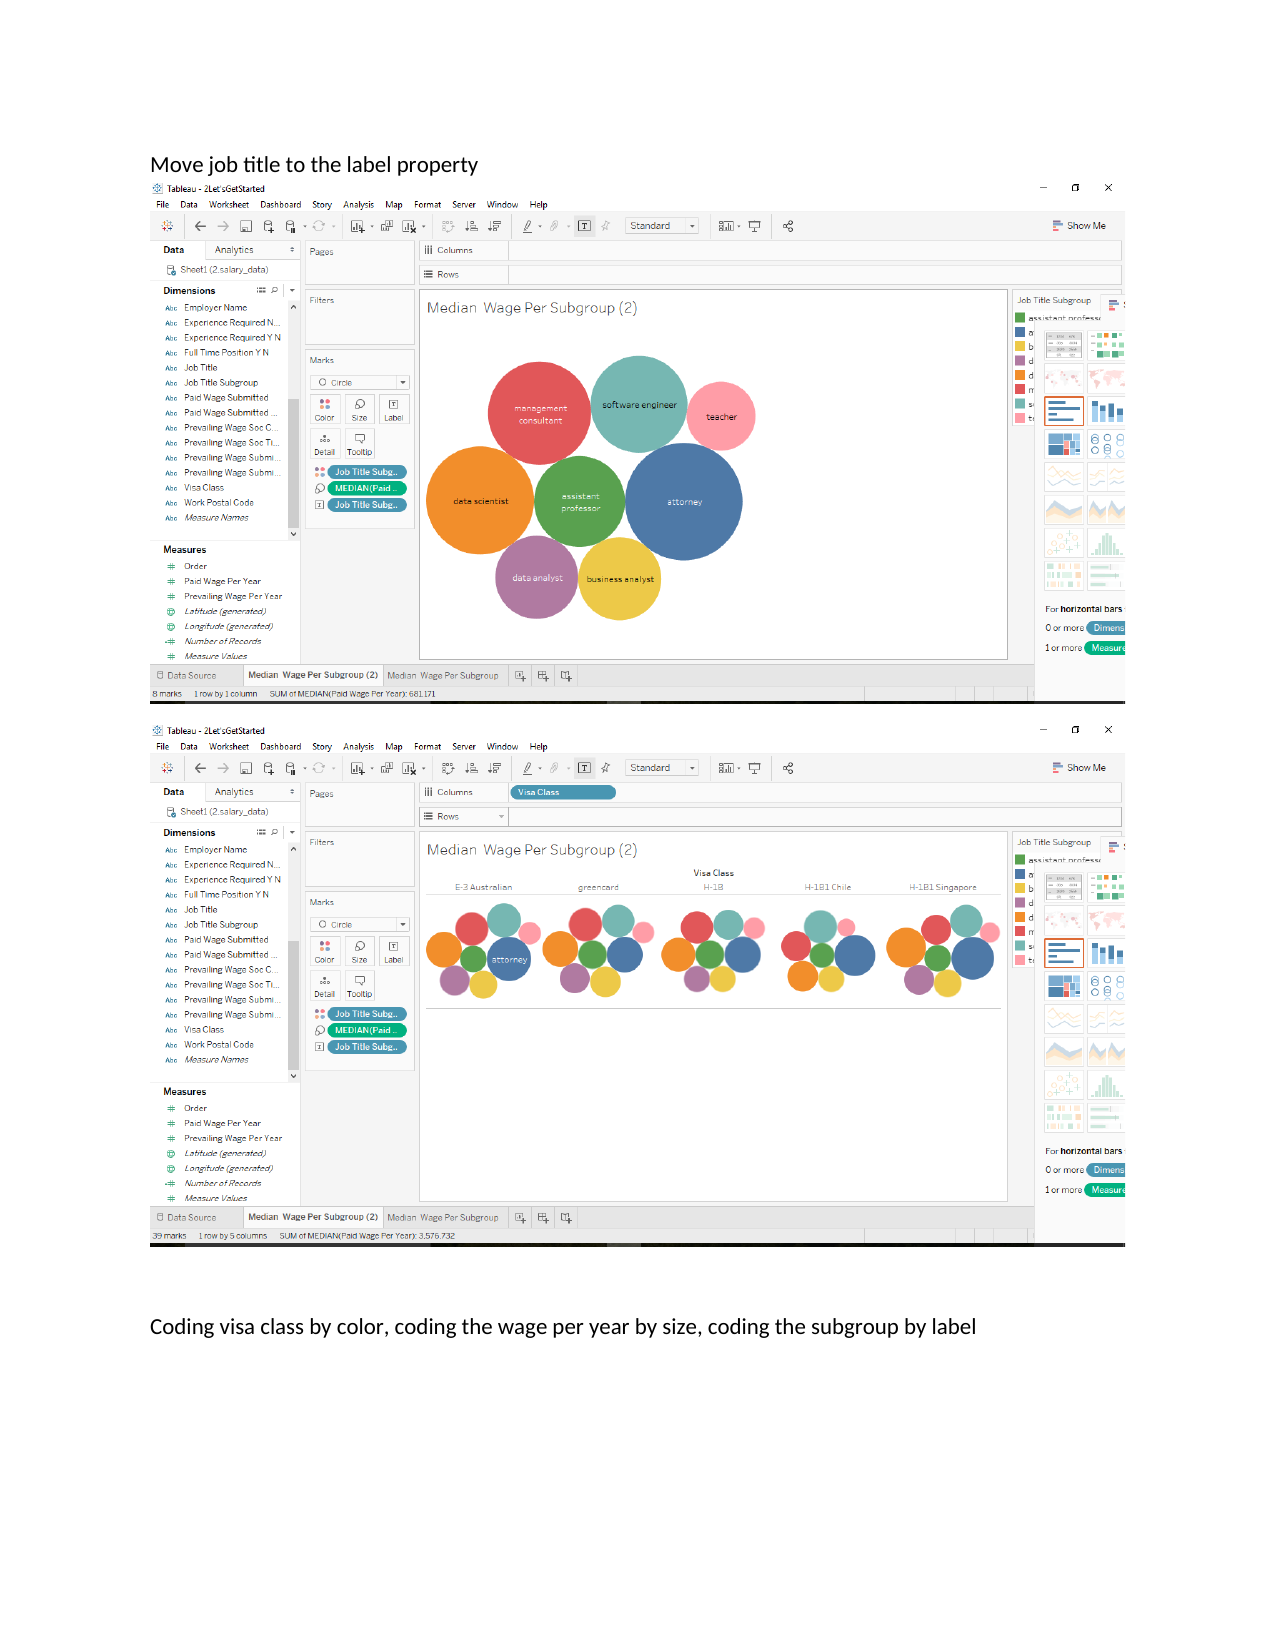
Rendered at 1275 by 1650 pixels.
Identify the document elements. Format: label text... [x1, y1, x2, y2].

picture [150, 180, 1125, 704]
text Coding visa class by color, coding the wage per year by size, coding the subgroup by label [150, 1312, 1125, 1340]
picture [150, 722, 1125, 1247]
text Move job title to the label property [150, 150, 1125, 180]
